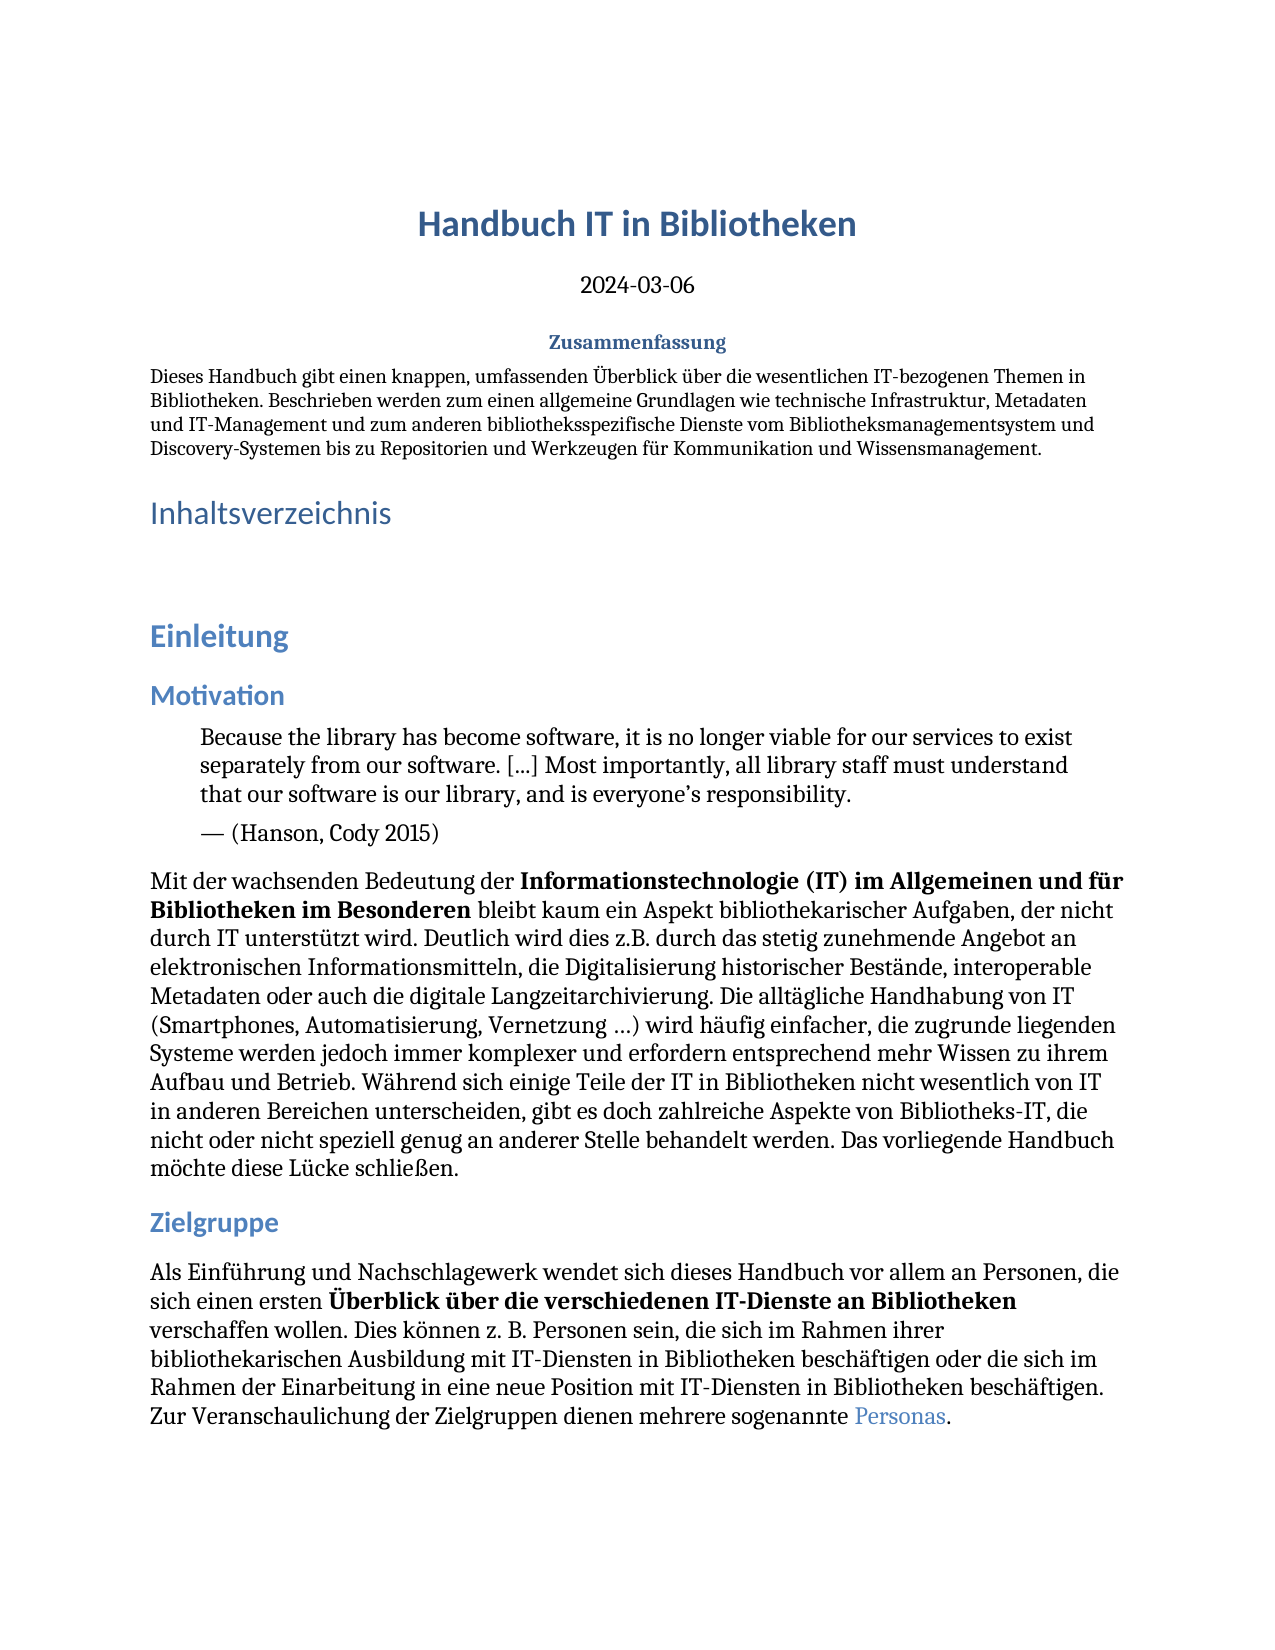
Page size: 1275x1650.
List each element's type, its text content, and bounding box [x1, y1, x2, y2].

text — (Hanson, Cody 2015) [200, 819, 1075, 848]
text Mit der wachsenden Bedeutung der Informationstechnologie (IT) im Allgemeinen und für Bibliotheken im Besonderen bleibt kaum ein Aspekt bibliothekarischer Aufgaben, der nicht durch IT unterstützt wird. Deutlich wird dies z.B. durch das stetig zunehmende Angebot an elektronischen Informationsmitteln, die Digitalisierung historischer Bestände, interoperable Metadaten oder auch die digitale Langzeitarchivierung. Die alltägliche Handhabung von IT (Smartphones, Automatisierung, Vernetzung …) wird häufig einfacher, die zugrunde liegenden Systeme werden jedoch immer komplexer und erfordern entsprechend mehr Wissen zu ihrem Aufbau und Betrieb. Während sich einige Teile der IT in Bibliotheken nicht wesentlich von IT in anderen Bereichen unterscheiden, gibt es doch zahlreiche Aspekte von Bibliotheks-IT, die nicht oder nicht speziell genug an anderer Stelle behandelt werden. Das vorliegende Handbuch möchte diese Lücke schließen. [150, 867, 1125, 1183]
subtitle Zielgruppe [150, 1204, 1125, 1239]
text Dieses Handbuch gibt einen knappen, umfassenden Überblick über die wesentlichen IT-bezogenen Themen in Bibliotheken. Beschrieben werden zum einen allgemeine Grundlagen wie technische Infrastruktur, Metadaten und IT-Management und zum anderen bibliotheksspezifische Dienste vom Bibliotheksmanagementsystem und Discovery-Systemen bis zu Repositorien und Werkzeugen für Kommunikation und Wissensmanagement. [150, 365, 1125, 461]
text Als Einführung und Nachschlagewerk wendet sich dieses Handbuch vor allem an Personen, die sich einen ersten Überblick über die verschiedenen IT-Dienste an Bibliotheken verschaffen wollen. Dies können z. B. Personen sein, die sich im Rahmen ihrer bibliothekarischen Ausbildung mit IT-Diensten in Bibliotheken beschäftigen oder die sich im Rahmen der Einarbeitung in eine neue Position mit IT-Diensten in Bibliotheken beschäftigen. Zur Veranschaulichung der Zielgruppen dienen mehrere sogenannte Personas. [150, 1258, 1125, 1431]
title Handbuch IT in Bibliotheken [150, 200, 1125, 246]
subtitle Motivation [150, 677, 1125, 712]
text Because the library has become software, it is no longer viable for our services to exist separately from our software. [...] Most importantly, all library staff must understand that our software is our library, and is everyone’s responsibility. [200, 723, 1075, 809]
text 2024-03-06 [150, 271, 1125, 299]
title Zusammenfassung [150, 331, 1125, 355]
subtitle Einleitung [150, 615, 1125, 656]
